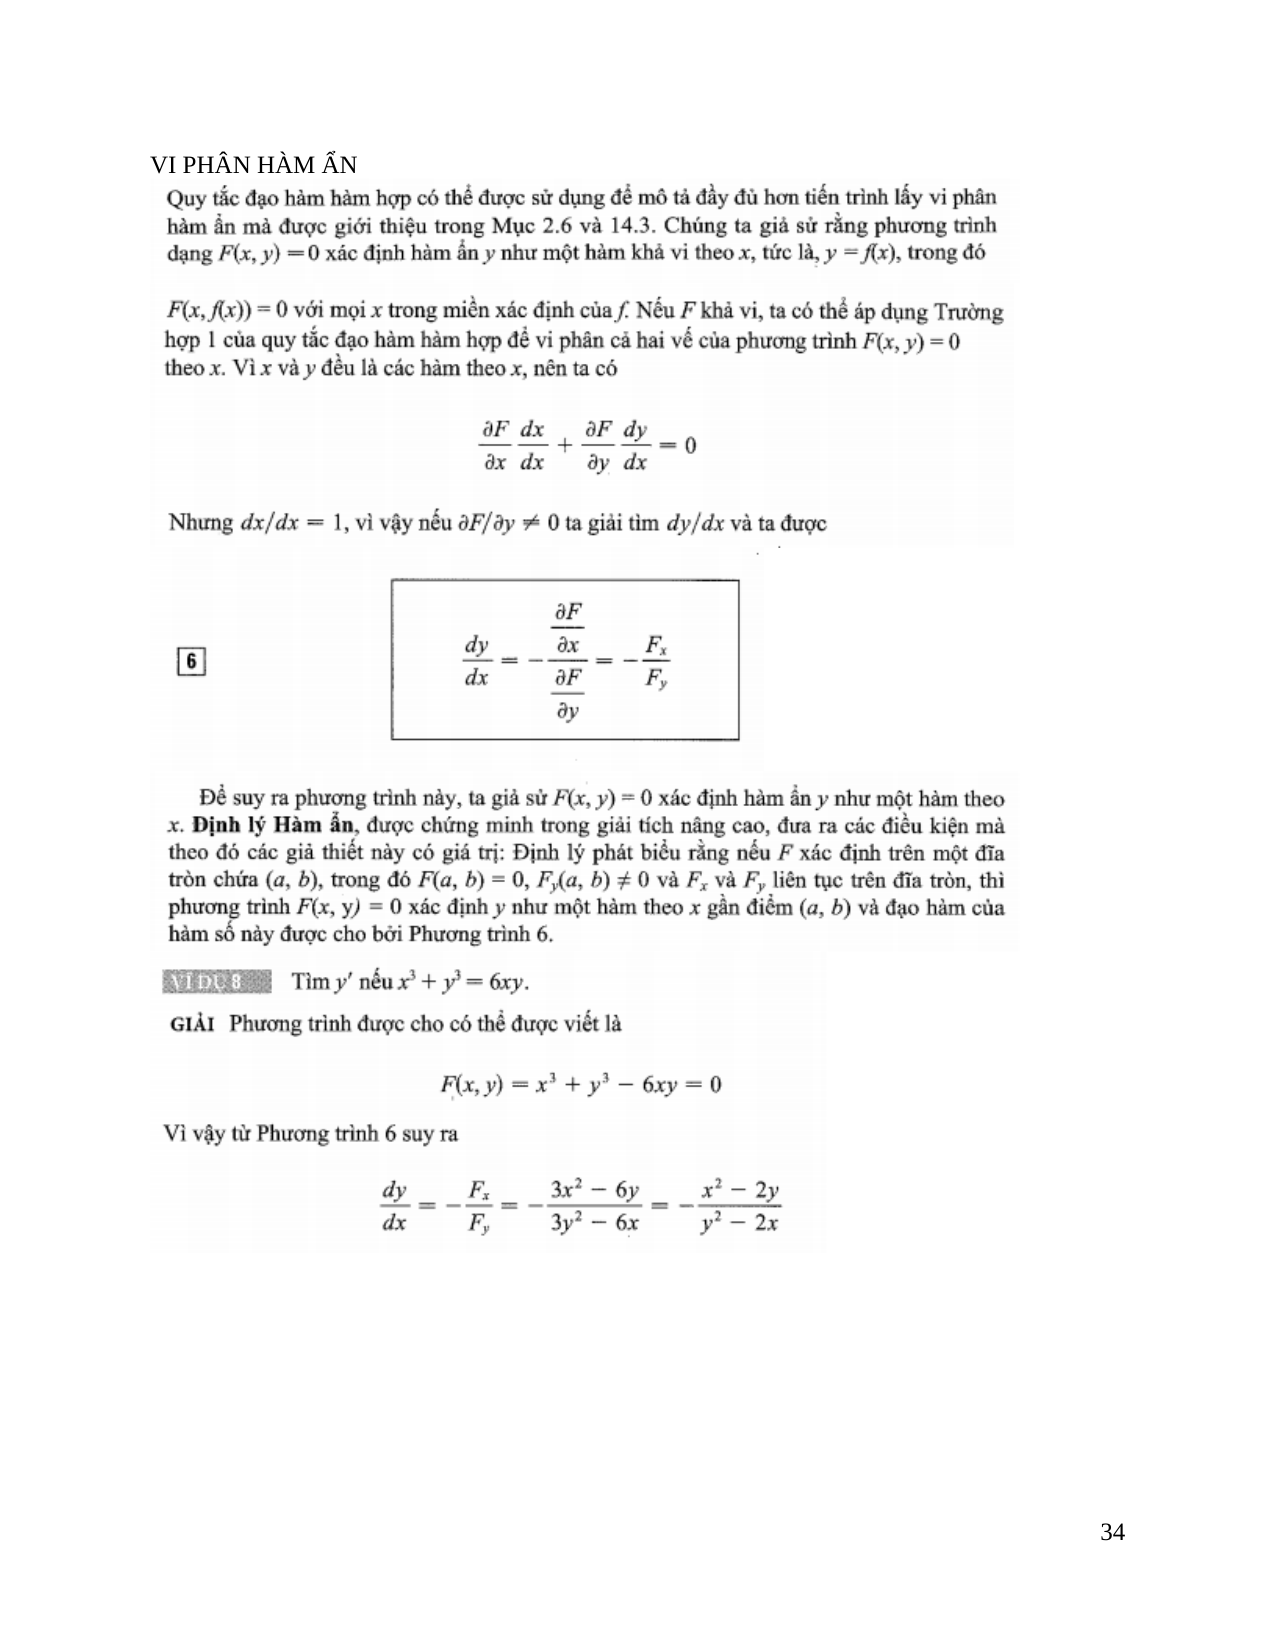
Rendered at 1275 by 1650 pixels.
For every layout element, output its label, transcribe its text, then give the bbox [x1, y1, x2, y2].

picture [150, 178, 1021, 1253]
text VI PHÂN HÀM ẨN [150, 150, 1125, 179]
